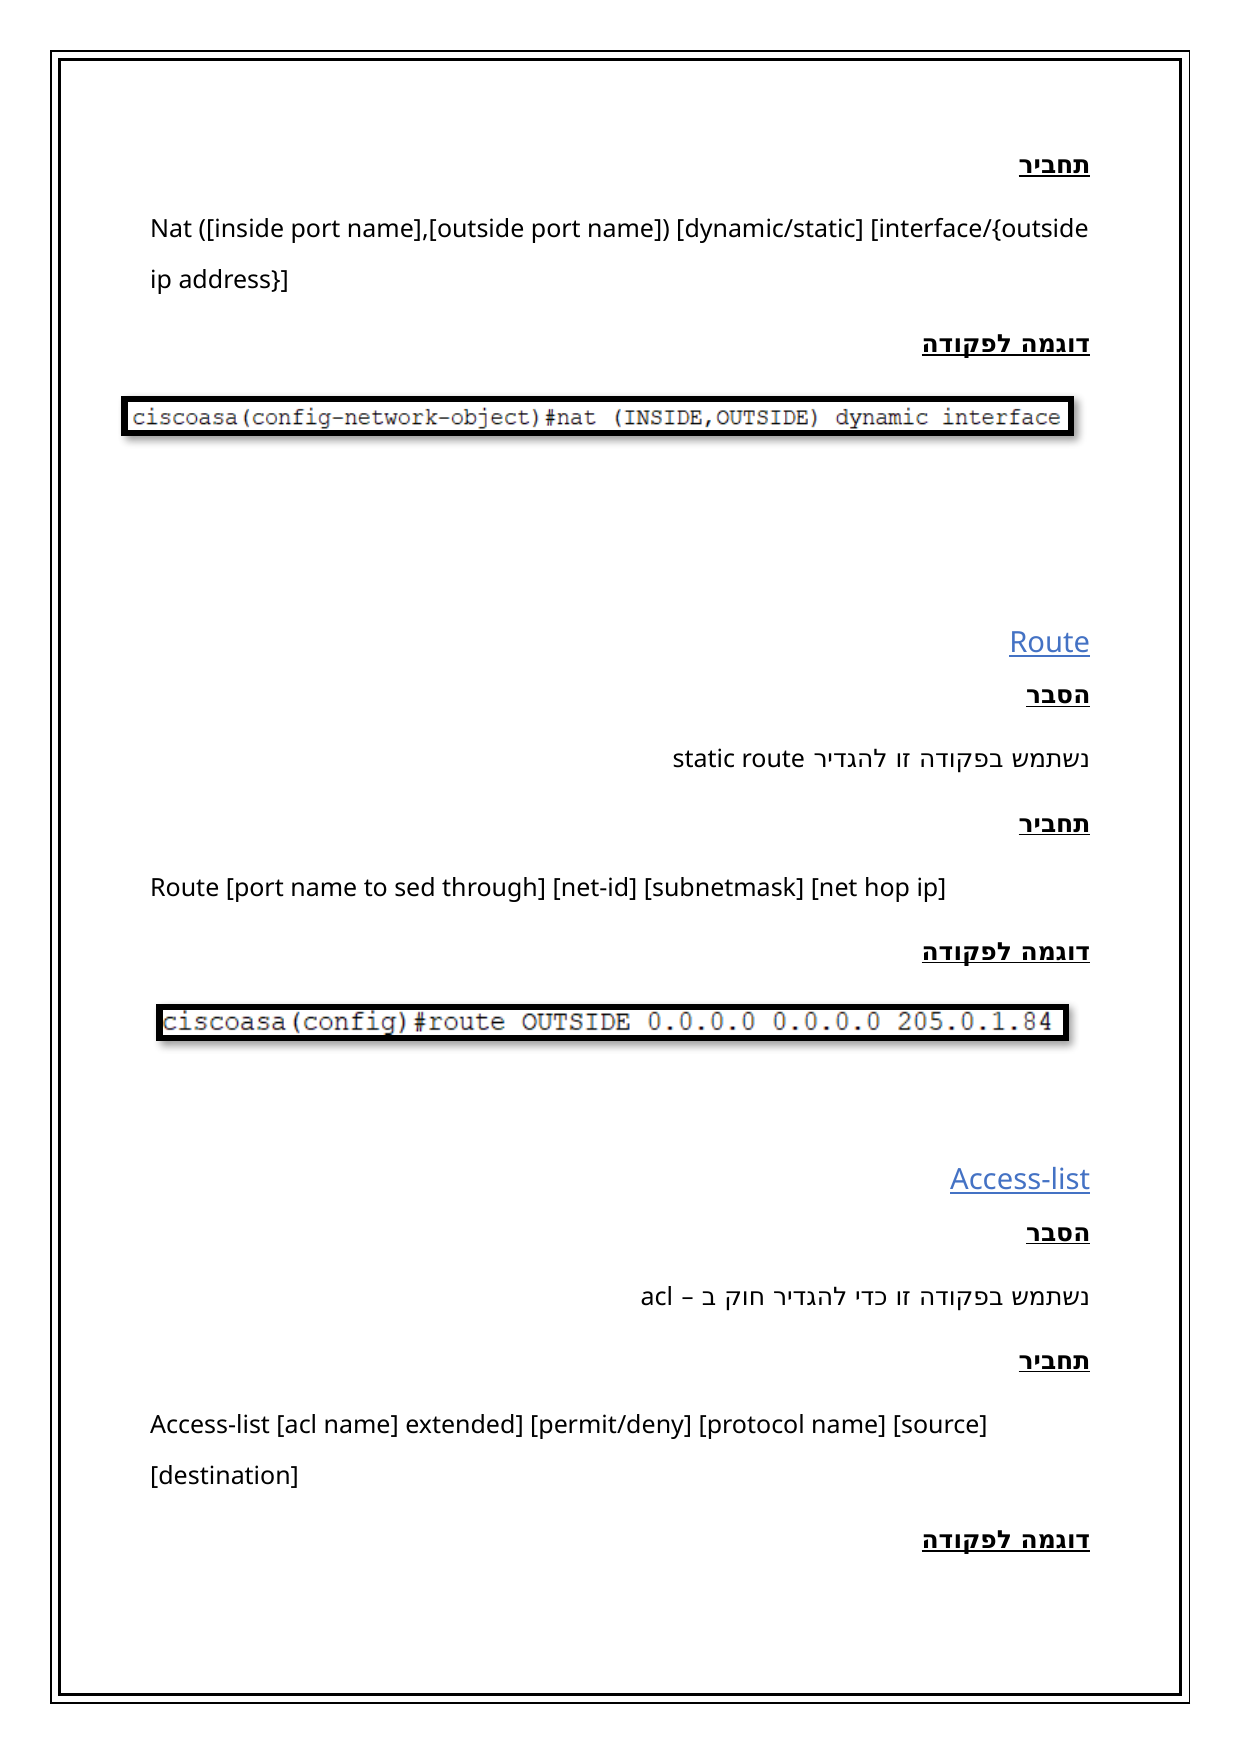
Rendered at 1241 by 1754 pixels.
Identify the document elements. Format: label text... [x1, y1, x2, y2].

text תחביר [150, 150, 1090, 179]
text נשתמש בפקודה זו להגדיר static route [150, 741, 1090, 775]
subtitle Access-list [150, 1158, 1090, 1198]
text תחביר [150, 809, 1090, 838]
text דוגמה לפקודה [150, 1525, 1090, 1554]
picture [163, 1010, 1063, 1035]
text Nat ([inside port name],[outside port name]) [dynamic/static] [interface/{outside ip address}] [150, 210, 1090, 296]
text הסבר [150, 1218, 1090, 1247]
text נשתמש בפקודה זו כדי להגדיר חוק ב – acl [150, 1278, 1090, 1312]
picture [128, 402, 1068, 430]
text Route [port name to sed through] [net-id] [subnetmask] [net hop ip] [150, 869, 1090, 903]
text דוגמה לפקודה [150, 329, 1090, 358]
text תחביר [150, 1346, 1090, 1375]
subtitle Route [150, 621, 1090, 661]
text דוגמה לפקודה [150, 937, 1090, 966]
text הסבר [150, 681, 1090, 710]
text Access-list [acl name] extended] [permit/deny] [protocol name] [source] [destination] [150, 1406, 1090, 1491]
